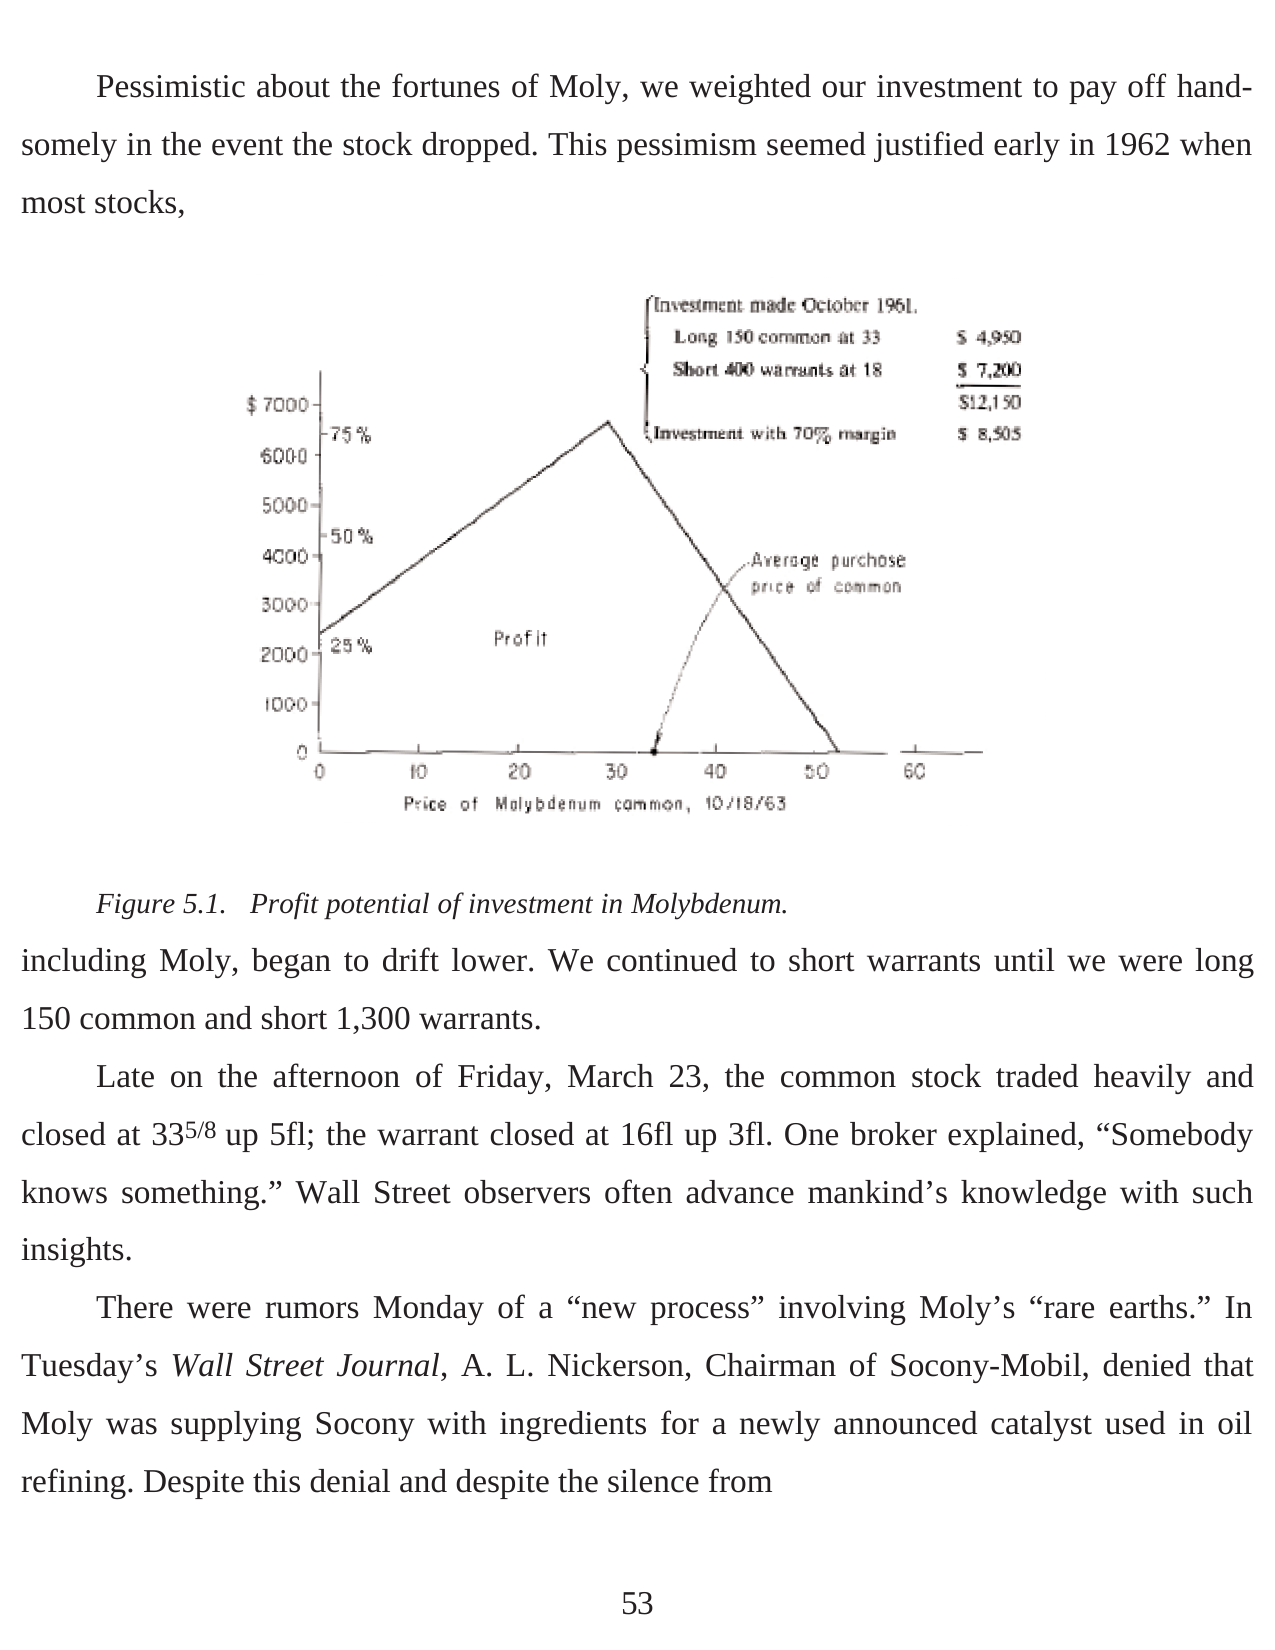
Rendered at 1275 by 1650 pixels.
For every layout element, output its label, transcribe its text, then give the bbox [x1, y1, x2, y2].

text Pessimistic about the fortunes of Moly, we weighted our investment to pay off hand- somely in the event the stock dropped. This pessimism seemed justified early in 1962 when most stocks, [21, 67, 1254, 221]
text There were rumors Monday of a “new process” involving Moly’s “rare earths.” In Tuesday’s Wall Street Journal, A. L. Nickerson, Chairman of Socony-Mobil, denied that Moly was supplying Socony with ingredients for a newly announced catalyst used in oil refining. Despite this denial and despite the silence from [21, 1288, 1254, 1499]
text Late on the afternoon of Friday, March 23, the common stock traded heavily and closed at 335/8 up 5fl; the warrant closed at 16fl up 3fl. One broker explained, “Somebody knows something.” Wall Street observers often advance mankind’s knowledge with such insights. [21, 1056, 1254, 1268]
picture [246, 274, 1048, 826]
text Figure 5.1. Profit potential of investment in Molybdenum. [96, 886, 1267, 919]
text including Moly, began to drift lower. We continued to short warrants until we were long 150 common and short 1,300 warrants. [21, 941, 1254, 1037]
